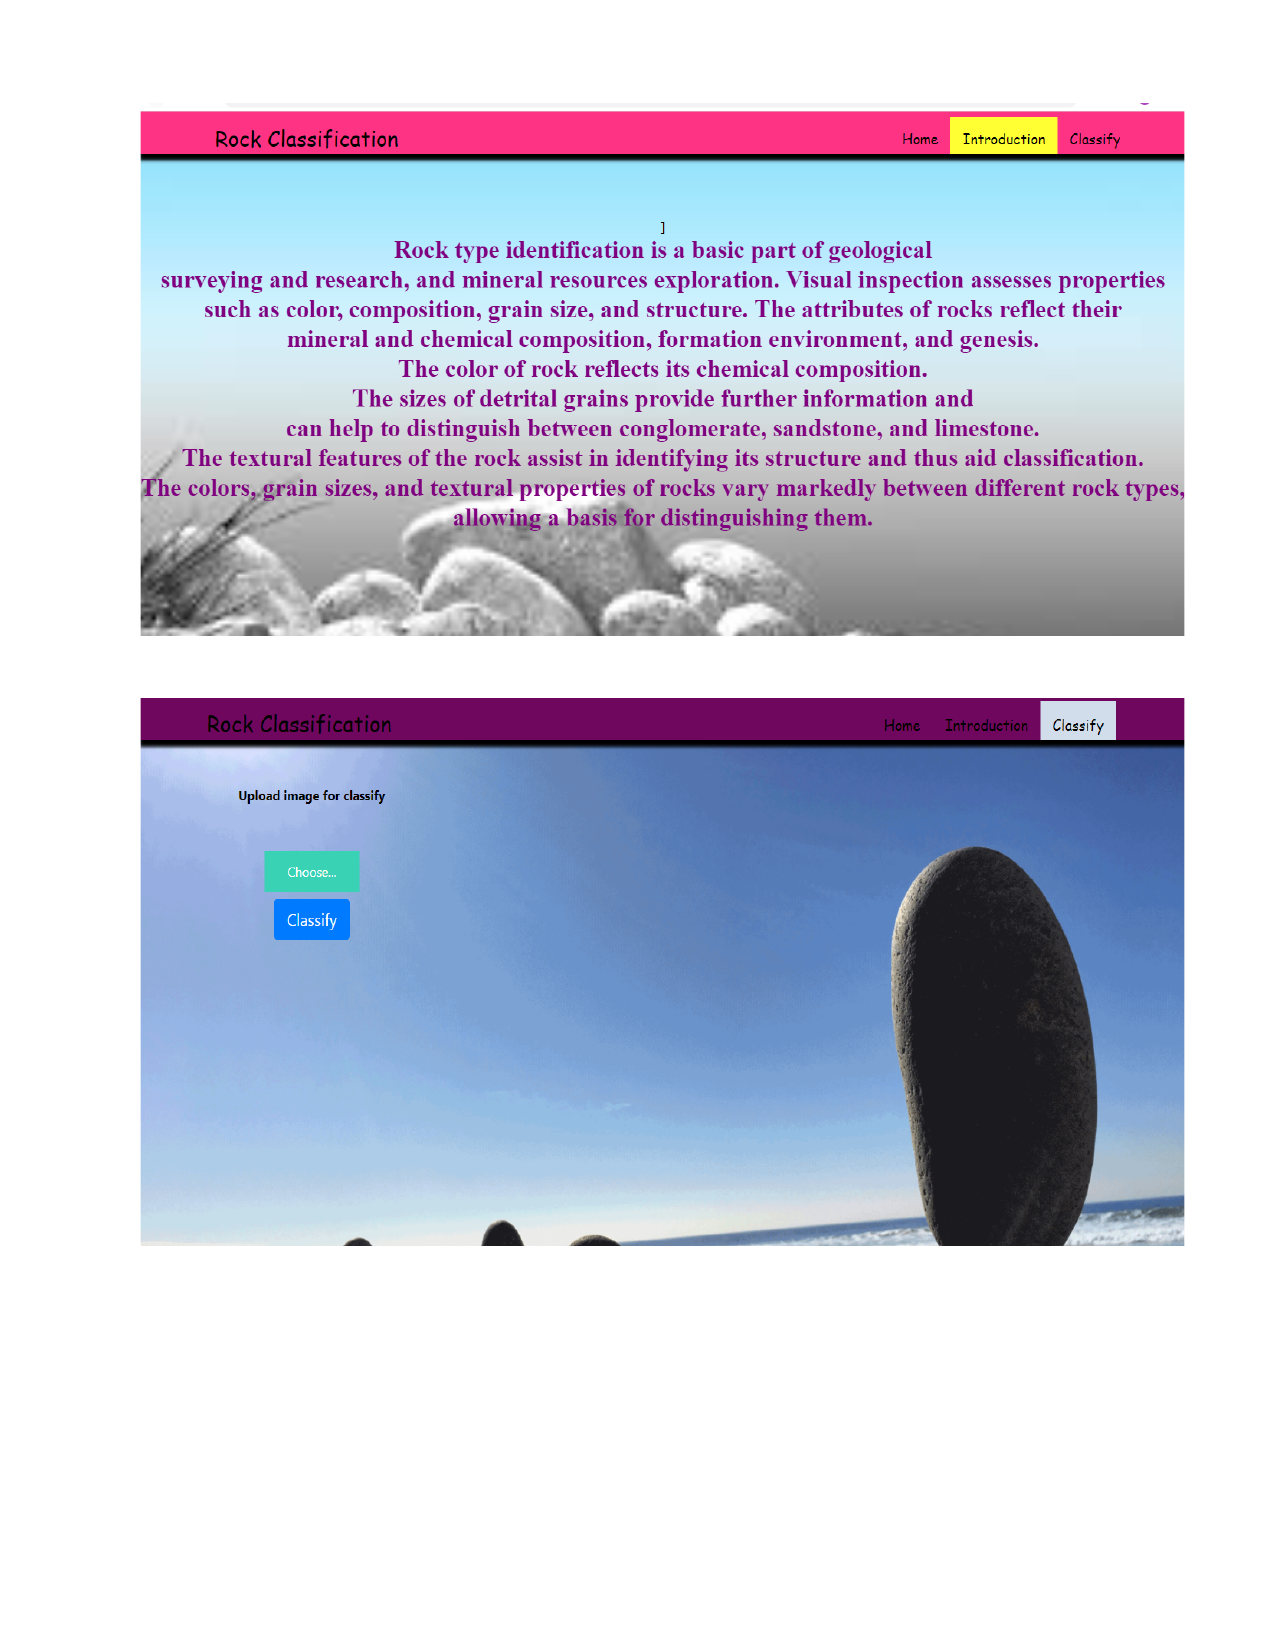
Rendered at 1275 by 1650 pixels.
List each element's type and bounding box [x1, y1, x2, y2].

picture [140, 698, 1185, 1246]
picture [140, 103, 1185, 636]
